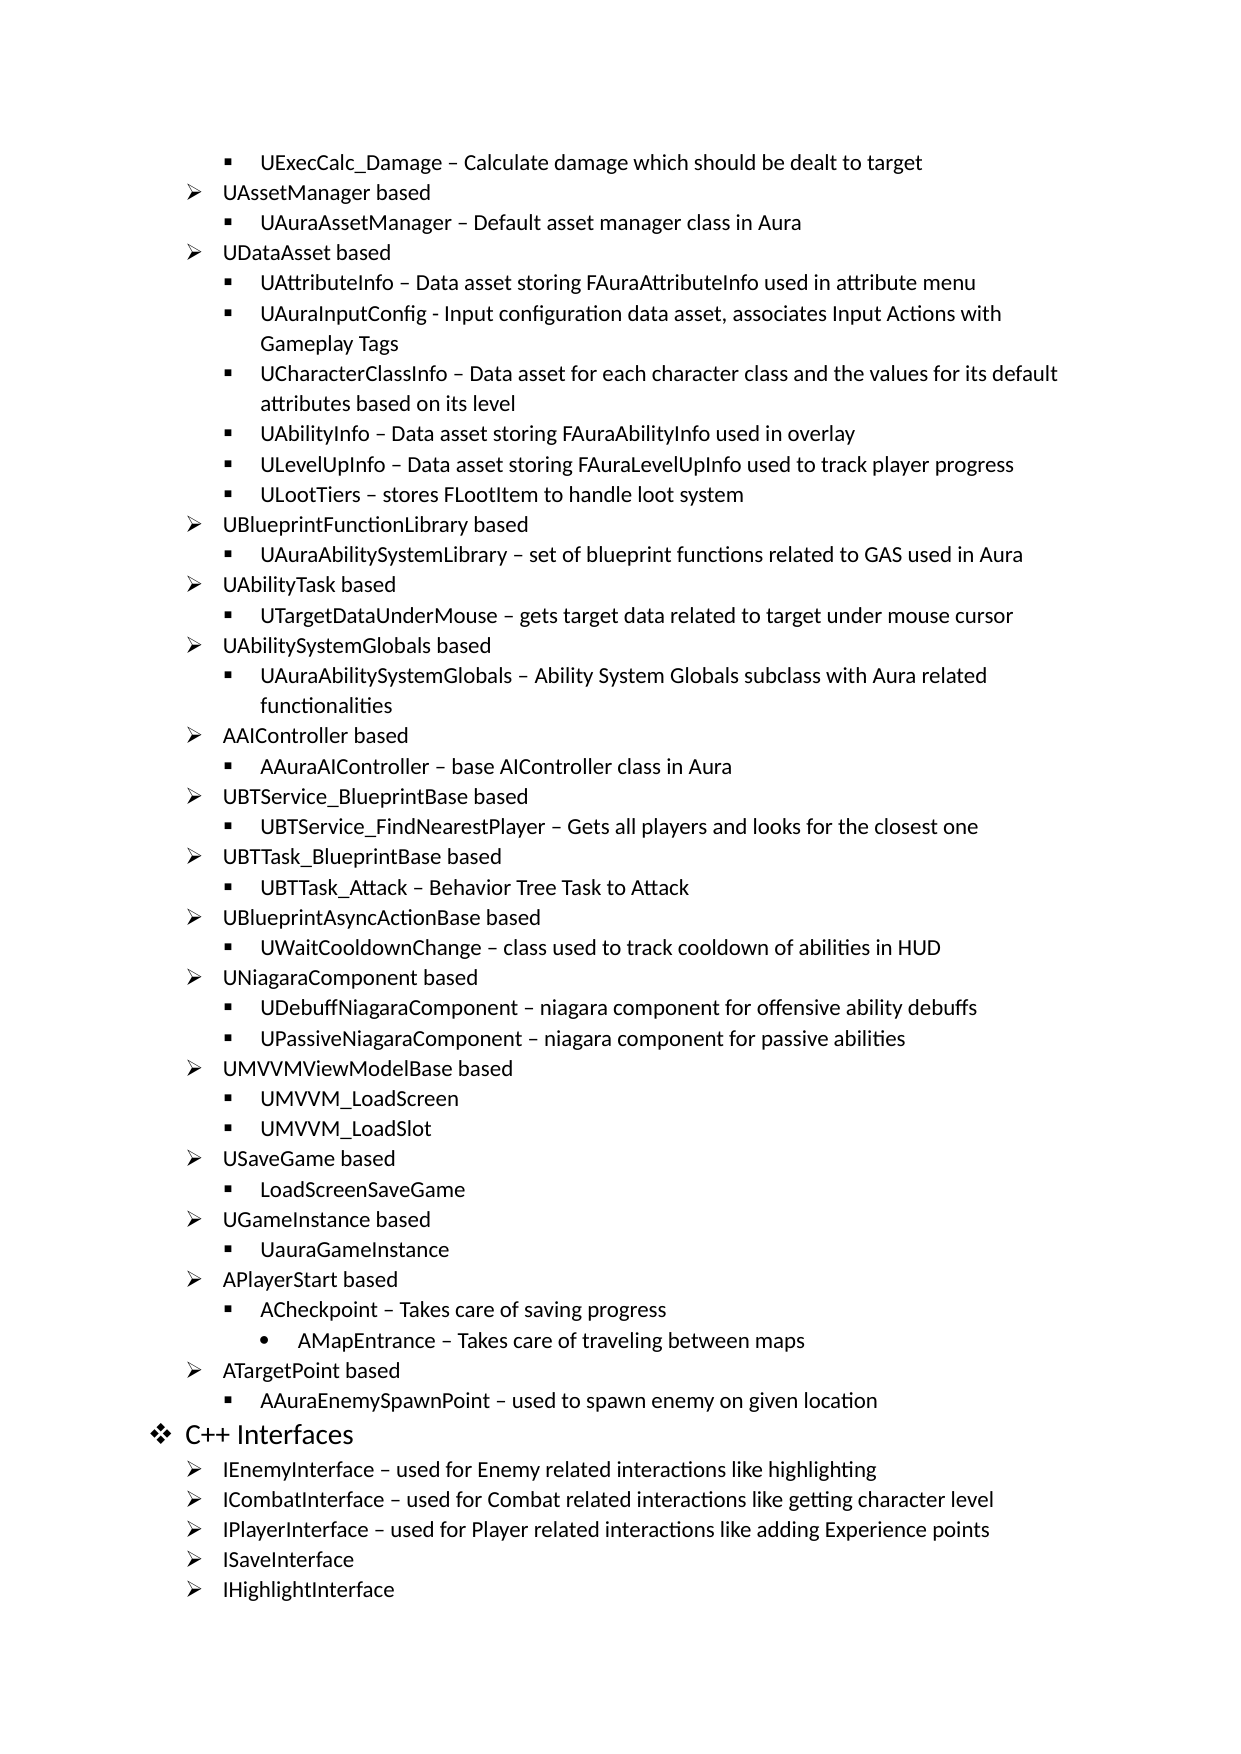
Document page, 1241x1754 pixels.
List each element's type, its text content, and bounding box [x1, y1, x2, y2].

list AAuraAIController – base AIController class in Aura [223, 752, 1093, 780]
list UAuraAbilitySystemLibrary – set of blueprint functions related to GAS used in Aura [223, 540, 1093, 568]
list UMVVMViewModelBase based [185, 1054, 1093, 1082]
list UMVVM_LoadSlot [223, 1114, 1093, 1142]
list C++ Interfaces [148, 1416, 1093, 1452]
list ATargetPoint based [185, 1356, 1093, 1384]
list UAuraInputConfig - Input configuration data asset, associates Input Actions with Gameplay Tags [223, 299, 1093, 357]
list UExecCalc_Damage – Calculate damage which should be dealt to target [223, 148, 1093, 176]
list UAbilityInfo – Data asset storing FAuraAbilityInfo used in overlay [223, 419, 1093, 447]
list LoadScreenSaveGame [223, 1175, 1093, 1203]
list UPassiveNiagaraComponent – niagara component for passive abilities [223, 1024, 1093, 1052]
list UTargetDataUnderMouse – gets target data related to target under mouse cursor [223, 601, 1093, 629]
list AAuraEnemySpawnPoint – used to spawn enemy on given location [223, 1386, 1093, 1414]
list UBTTask_BlueprintBase based [185, 842, 1093, 870]
list UMVVM_LoadScreen [223, 1084, 1093, 1112]
list UBlueprintAsyncActionBase based [185, 903, 1093, 931]
list UBTTask_Attack – Behavior Tree Task to Attack [223, 873, 1093, 901]
list UDataAsset based [185, 238, 1093, 266]
list IHighlightInterface [185, 1576, 1093, 1604]
list UAuraAbilitySystemGlobals – Ability System Globals subclass with Aura related functionalities [223, 661, 1093, 719]
list UAttributeInfo – Data asset storing FAuraAttributeInfo used in attribute menu [223, 268, 1093, 296]
list UCharacterClassInfo – Data asset for each character class and the values for its default attributes based on its level [223, 359, 1093, 417]
list UBTService_FindNearestPlayer – Gets all players and looks for the closest one [223, 812, 1093, 840]
list IPlayerInterface – used for Player related interactions like adding Experience points [185, 1515, 1093, 1543]
list USaveGame based [185, 1144, 1093, 1172]
list ULootTiers – stores FLootItem to handle loot system [223, 480, 1093, 508]
list AAIController based [185, 722, 1093, 749]
list ISaveInterface [185, 1545, 1093, 1573]
list UAbilityTask based [185, 571, 1093, 598]
list UBTService_BlueprintBase based [185, 782, 1093, 810]
list UWaitCooldownChange – class used to track cooldown of abilities in HUD [223, 933, 1093, 961]
list APlayerStart based [185, 1265, 1093, 1293]
list ICombatInterface – used for Combat related interactions like getting character level [185, 1485, 1093, 1513]
list AMapEntrance – Takes care of traveling between maps [260, 1326, 1093, 1354]
list UDebuffNiagaraComponent – niagara component for offensive ability debuffs [223, 993, 1093, 1021]
list UAssetManager based [185, 178, 1093, 206]
list UAuraAssetManager – Default asset manager class in Aura [223, 208, 1093, 236]
list UauraGameInstance [223, 1235, 1093, 1263]
list IEnemyInterface – used for Enemy related interactions like highlighting [185, 1455, 1093, 1483]
list UAbilitySystemGlobals based [185, 631, 1093, 659]
list ACheckpoint – Takes care of saving progress [223, 1296, 1093, 1323]
list UGameInstance based [185, 1205, 1093, 1233]
list UNiagaraComponent based [185, 963, 1093, 991]
list UBlueprintFunctionLibrary based [185, 510, 1093, 538]
list ULevelUpInfo – Data asset storing FAuraLevelUpInfo used to track player progress [223, 450, 1093, 478]
